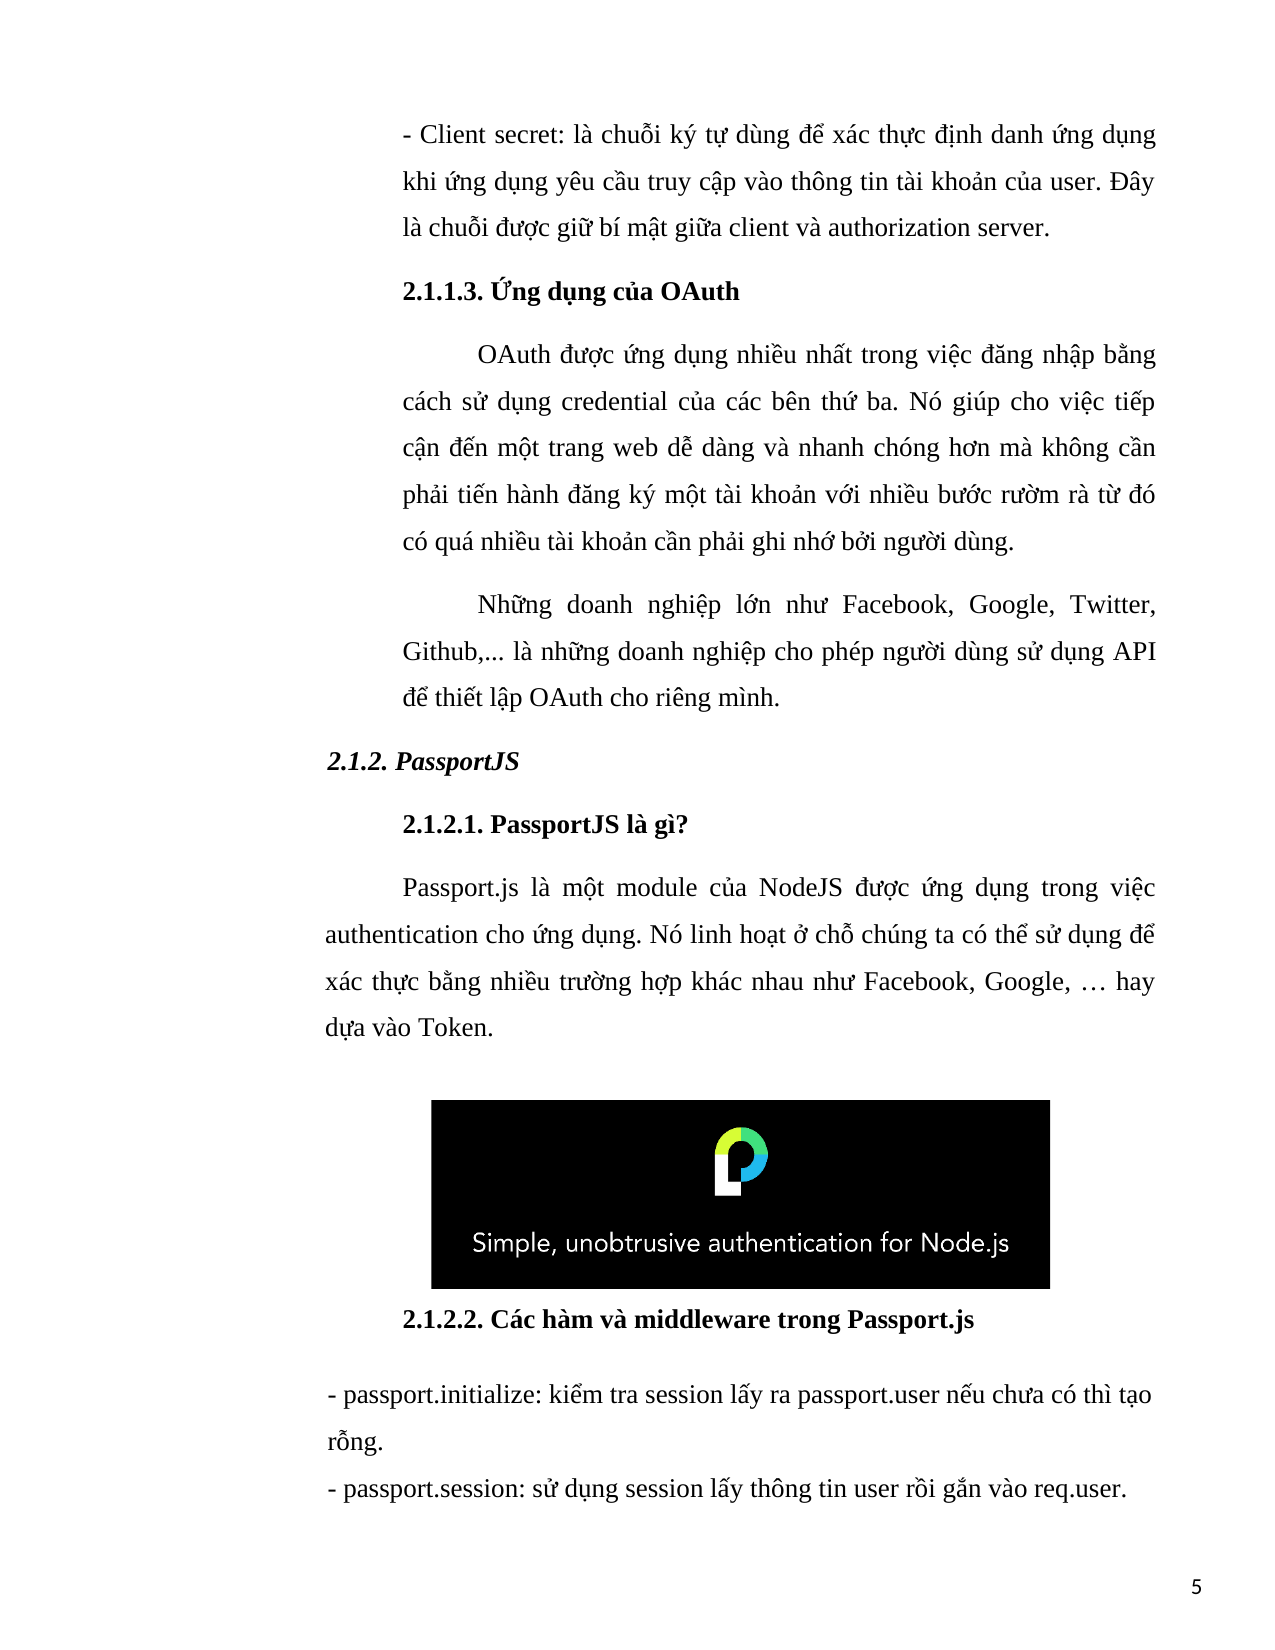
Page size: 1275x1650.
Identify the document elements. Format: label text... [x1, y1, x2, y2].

text OAuth được ứng dụng nhiều nhất trong việc đăng nhập bằng cách sử dụng credential của các bên thứ ba. Nó giúp cho việc tiếp cận đến một trang web dễ dàng và nhanh chóng hơn mà không cần phải tiến hành đăng ký một tài khoản với nhiều bước rườm rà từ đó có quá nhiều tài khoản cần phải ghi nhớ bởi người dùng. [402, 338, 1157, 556]
text 2.1.1.3. Ứng dụng của OAuth [402, 275, 1157, 306]
text 2.1.2.1. PassportJS là gì? [327, 808, 1157, 839]
text - Client secret: là chuỗi ký tự dùng để xác thực định danh ứng dụng khi ứng dụng yêu cầu truy cập vào thông tin tài khoản của user. Đây là chuỗi được giữ bí mật giữa client và authorization server. [402, 118, 1157, 243]
list Passport.js là một module của NodeJS được ứng dụng trong việc authentication cho ứng dụng. Nó linh hoạt ở chỗ chúng ta có thể sử dụng để xác thực bằng nhiều trường hợp khác nhau như Facebook, Google, … hay dựa vào Token. [325, 871, 1157, 1043]
list 2.1.2.2. Các hàm và middleware trong Passport.js [290, 1303, 1157, 1334]
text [252, 1379, 1157, 1503]
text Những doanh nghiệp lớn như Facebook, Google, Twitter, Github,... là những doanh nghiệp cho phép người dùng sử dụng API để thiết lập OAuth cho riêng mình. [402, 588, 1157, 713]
picture [431, 1100, 1051, 1289]
text 2.1.2. PassportJS [327, 745, 1157, 776]
